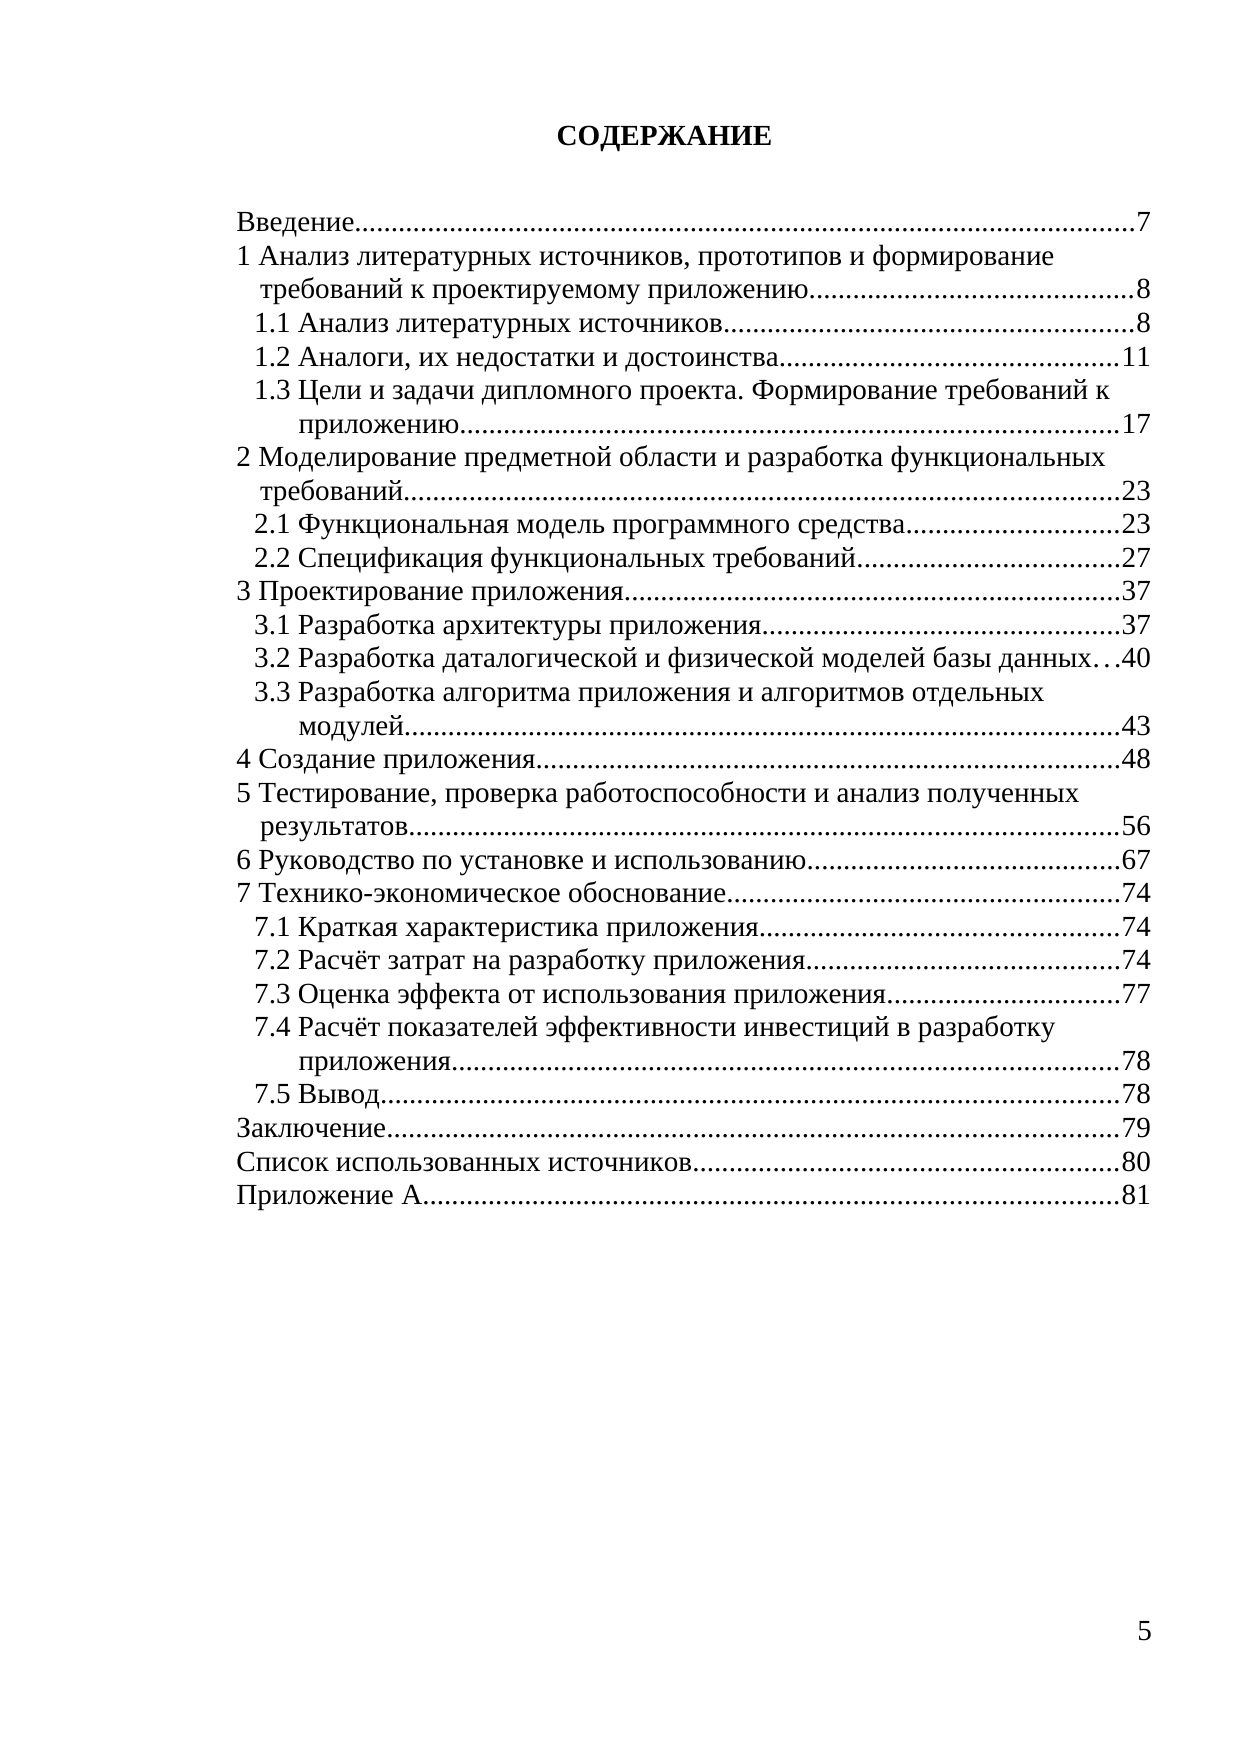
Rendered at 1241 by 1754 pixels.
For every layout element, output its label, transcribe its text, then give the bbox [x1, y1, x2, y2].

text 7.5 Вывод 78 [254, 1077, 1152, 1110]
text 5 Тестирование, проверка работоспособности и анализ полученных результатов 56 [236, 775, 1152, 842]
text 2 Моделирование предметной области и разработка функциональных требований 23 [236, 439, 1152, 506]
text 3 Проектирование приложения 37 [236, 573, 1152, 607]
text Список использованных источников 80 [236, 1144, 1152, 1177]
text 7.1 Краткая характеристика приложения 74 [254, 909, 1152, 942]
text 2.2 Спецификация функциональных требований 27 [254, 540, 1152, 573]
text 7.3 Оценка эффекта от использования приложения 77 [254, 976, 1152, 1009]
text 6 Руководство по установке и использованию 67 [236, 842, 1152, 875]
text 1.3 Цели и задачи дипломного проекта. Формирование требований к приложению 17 [254, 372, 1152, 439]
text 1.1 Анализ литературных источников 8 [254, 305, 1152, 339]
text 3.1 Разработка архитектуры приложения 37 [254, 607, 1152, 641]
text Введение 7 [236, 204, 1152, 238]
text 4 Создание приложения 48 [236, 741, 1152, 775]
text 1.2 Аналоги, их недостатки и достоинства 11 [254, 339, 1152, 372]
text Заключение 79 [236, 1110, 1152, 1144]
text 7 Технико-экономическое обоснование 74 [236, 875, 1152, 909]
text СОДЕРЖАНИЕ [177, 118, 1152, 152]
text Приложение А 81 [236, 1177, 1152, 1211]
text 7.2 Расчёт затрат на разработку приложения 74 [254, 942, 1152, 976]
text 2.1 Функциональная модель программного средства 23 [254, 506, 1152, 540]
text 3.3 Разработка алгоритма приложения и алгоритмов отдельных модулей 43 [254, 674, 1152, 741]
text 1 Анализ литературных источников, прототипов и формирование требований к проектируемому приложению. 8 [236, 238, 1152, 305]
text 7.4 Расчёт показателей эффективности инвестиций в разработку приложения 78 [254, 1009, 1152, 1077]
text 3.2 Разработка даталогической и физической моделей базы данных 40 [254, 641, 1152, 674]
